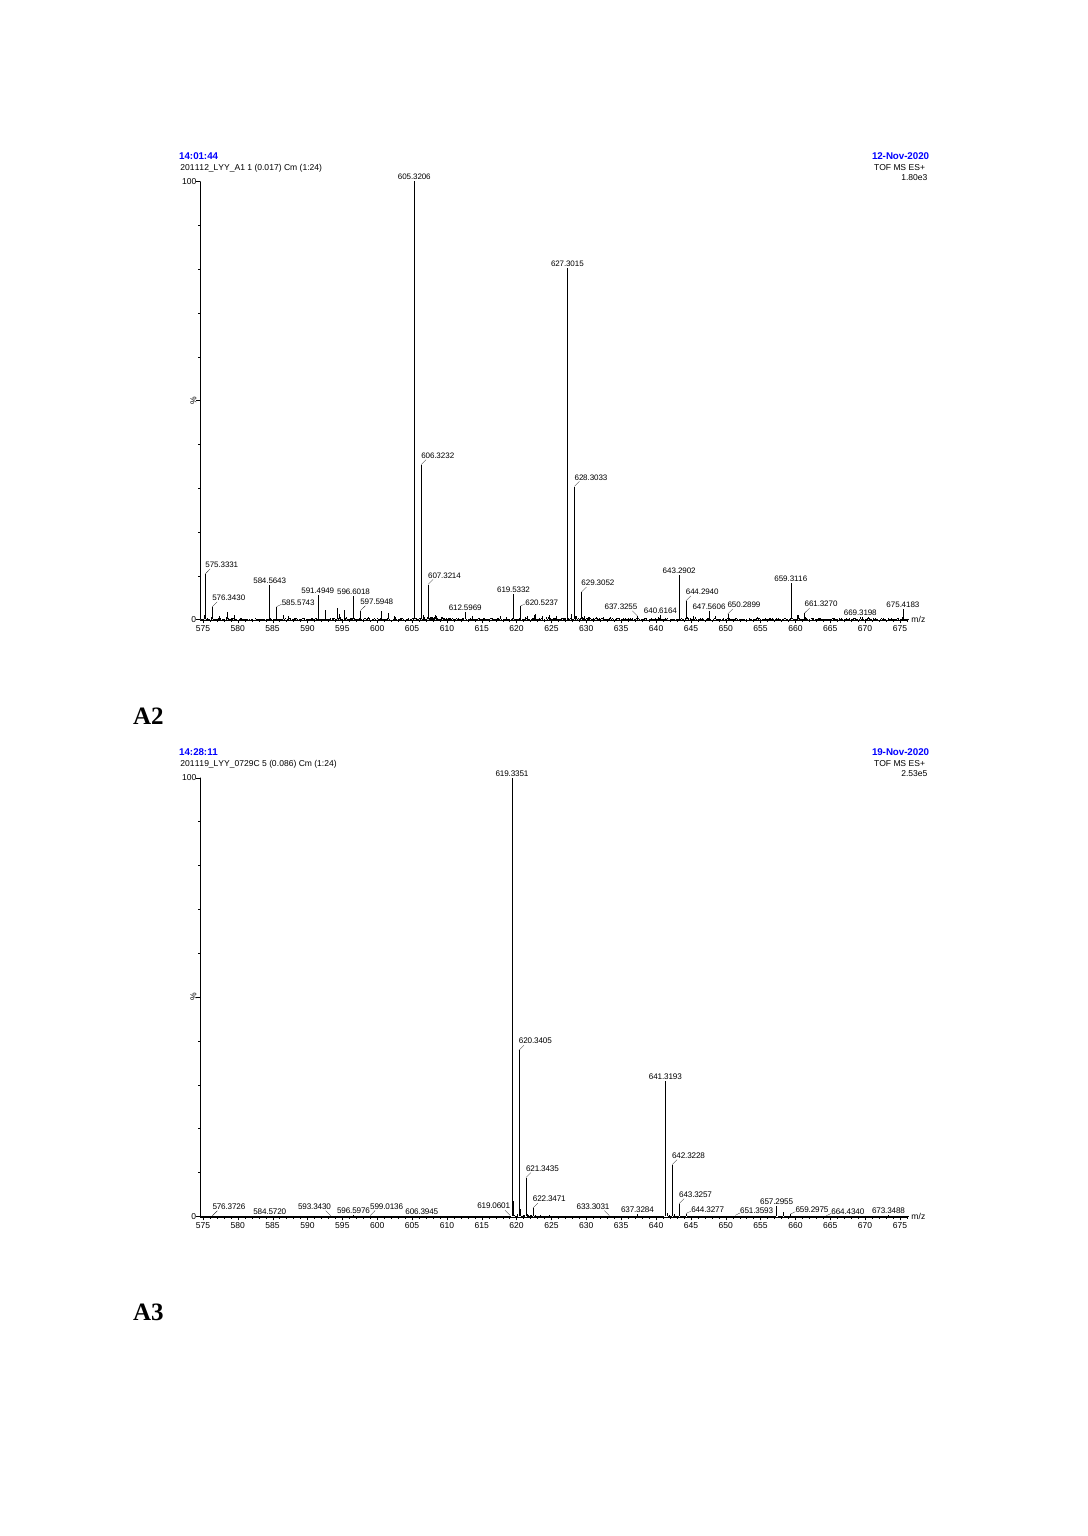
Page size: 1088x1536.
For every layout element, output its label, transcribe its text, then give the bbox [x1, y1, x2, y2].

text A2 [133, 699, 975, 732]
text A3 [133, 1296, 975, 1328]
